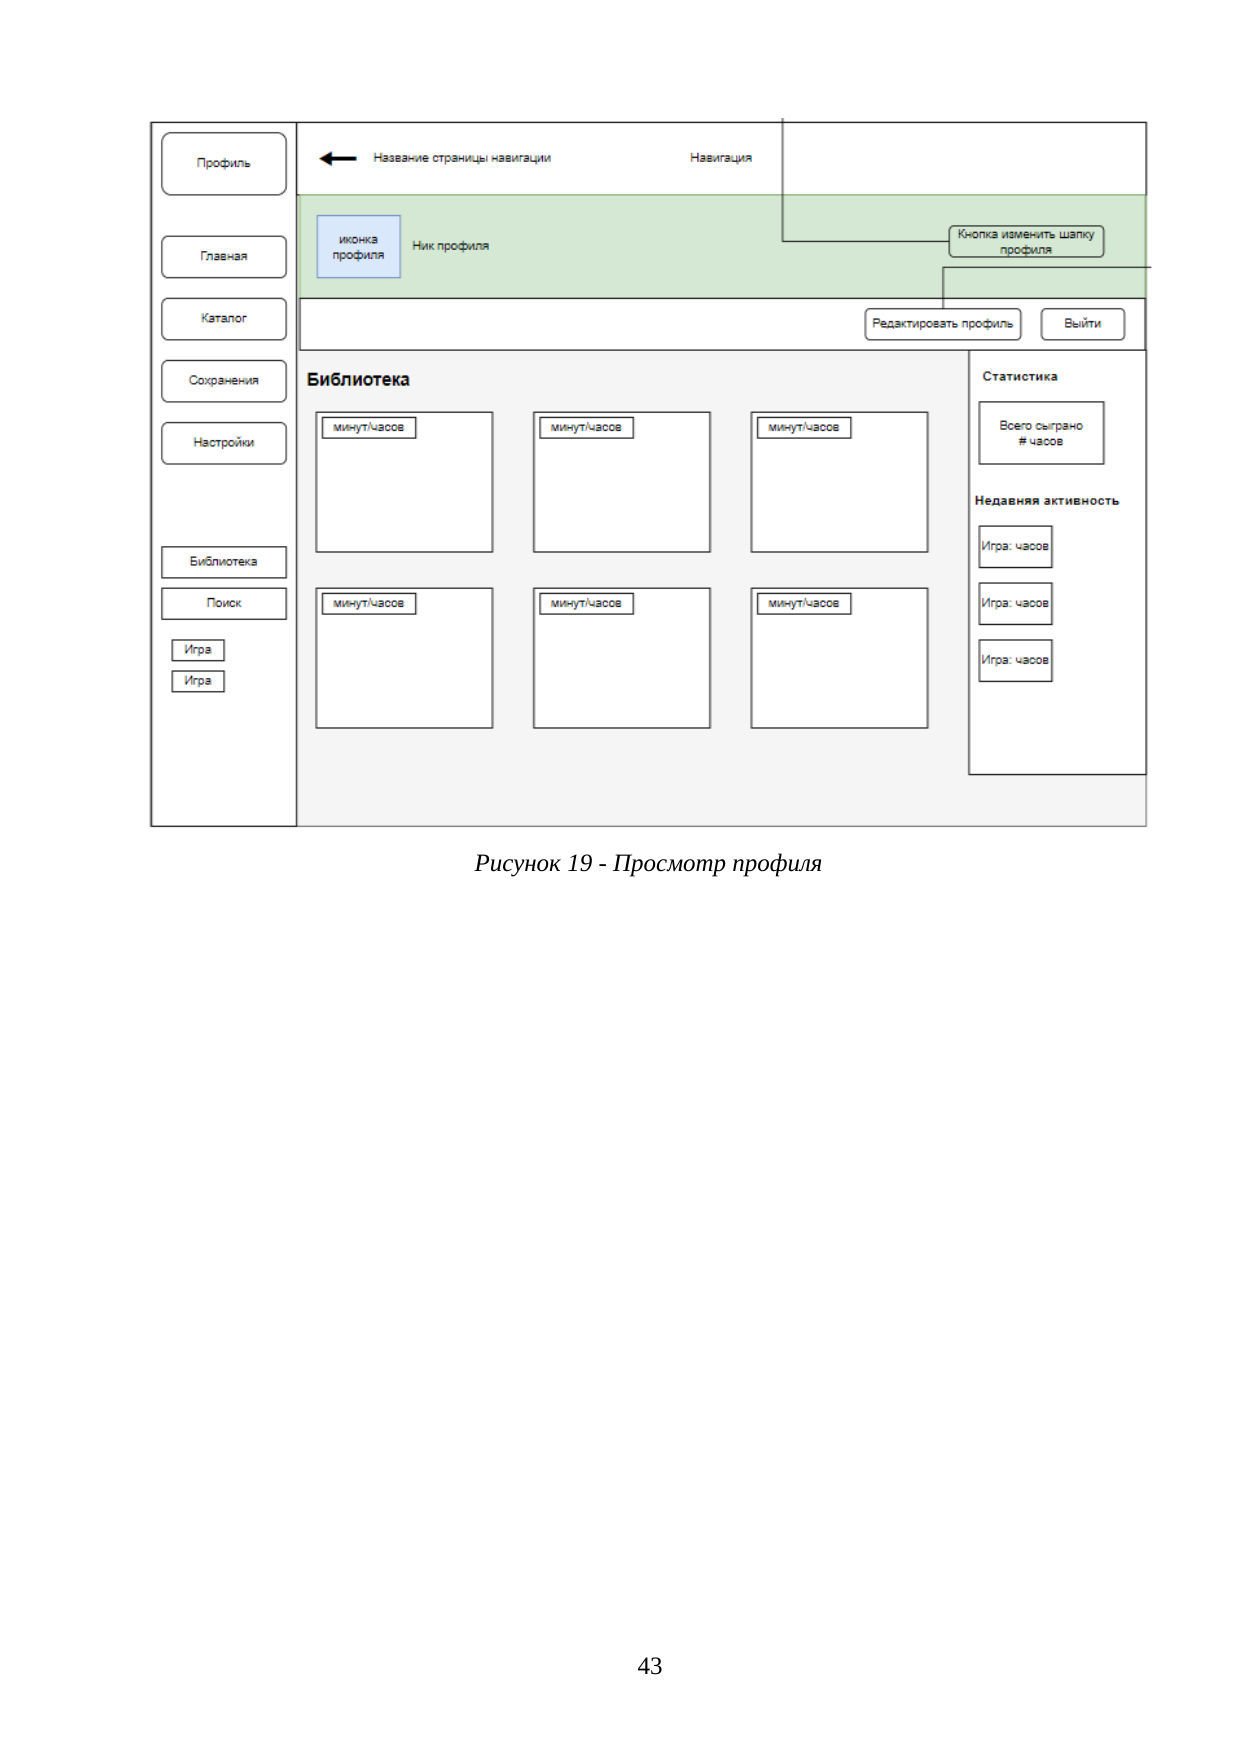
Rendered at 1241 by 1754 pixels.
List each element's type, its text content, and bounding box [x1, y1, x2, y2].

text Рисунок 19 - Просмотр профиля [148, 848, 1152, 876]
picture [147, 118, 1152, 831]
